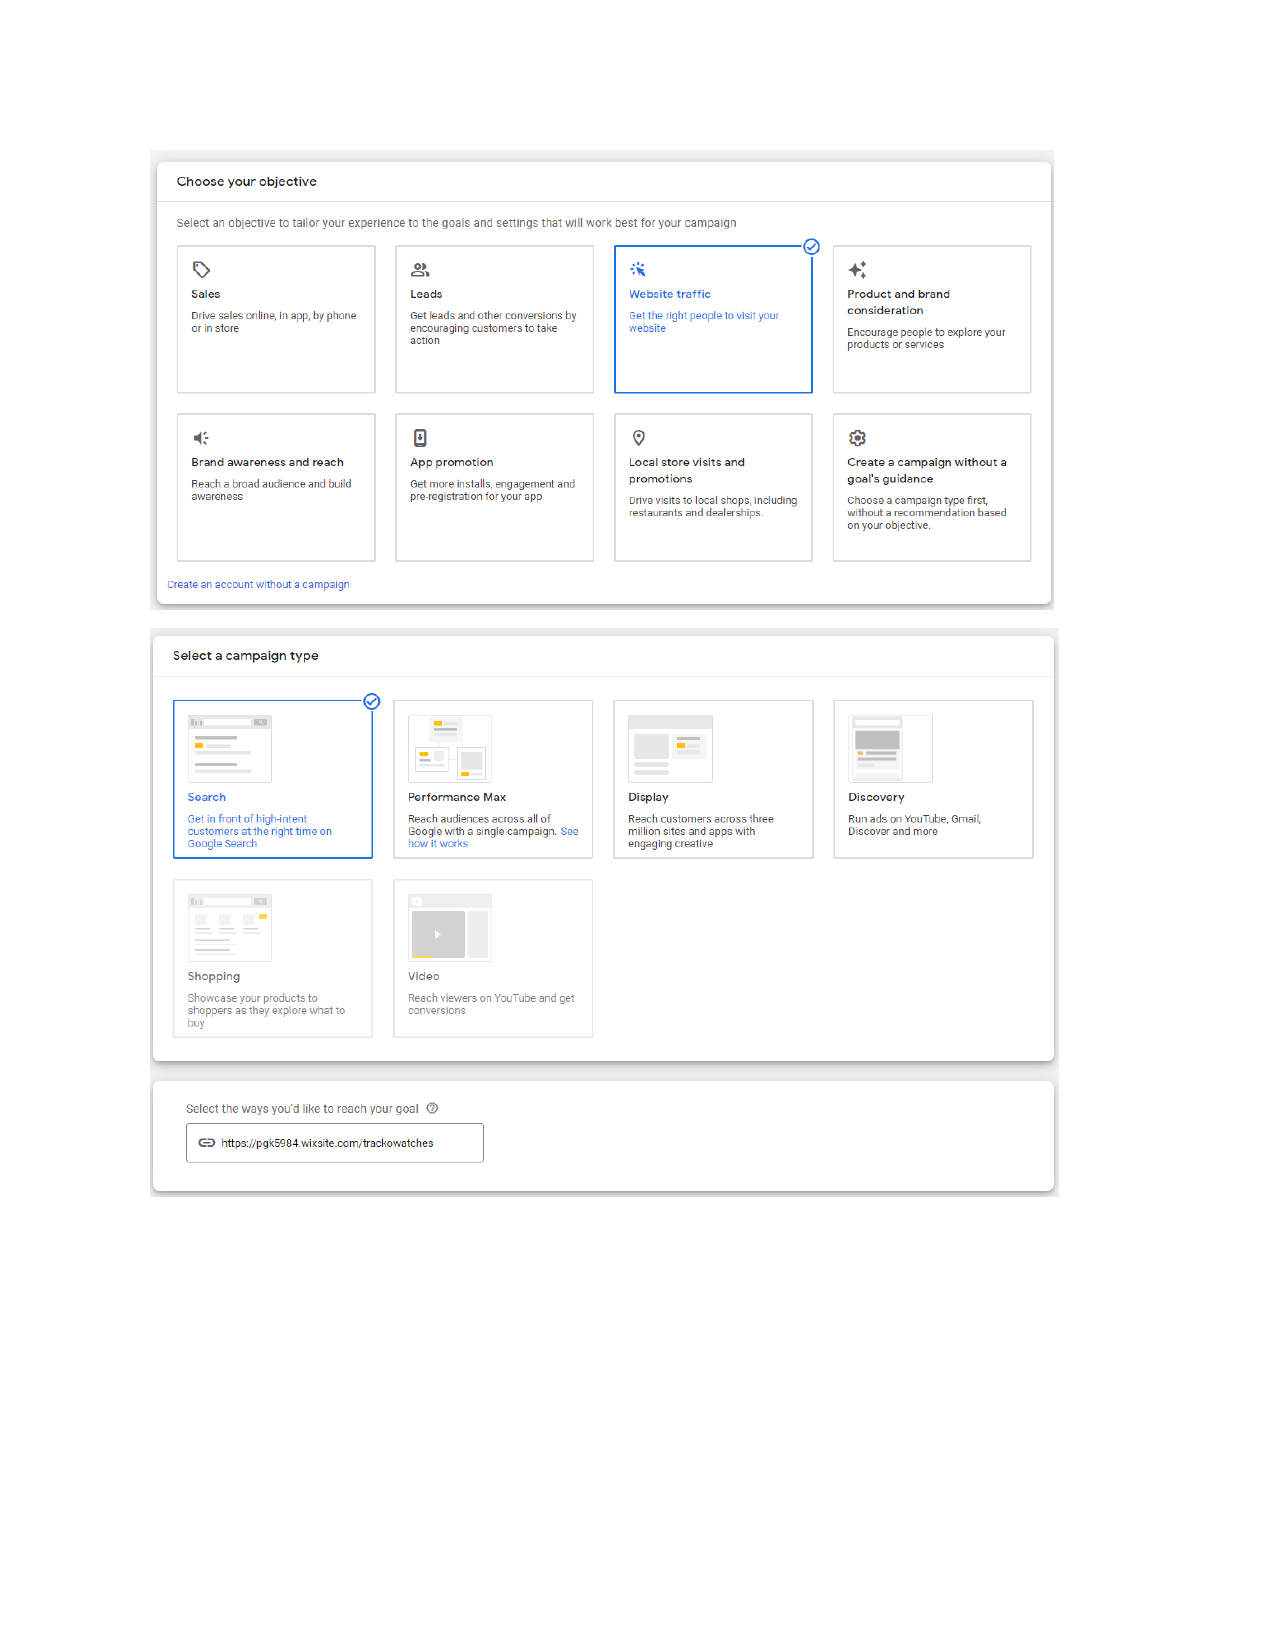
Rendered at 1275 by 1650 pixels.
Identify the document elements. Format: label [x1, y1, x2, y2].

picture [150, 150, 1055, 610]
picture [150, 628, 1059, 1197]
